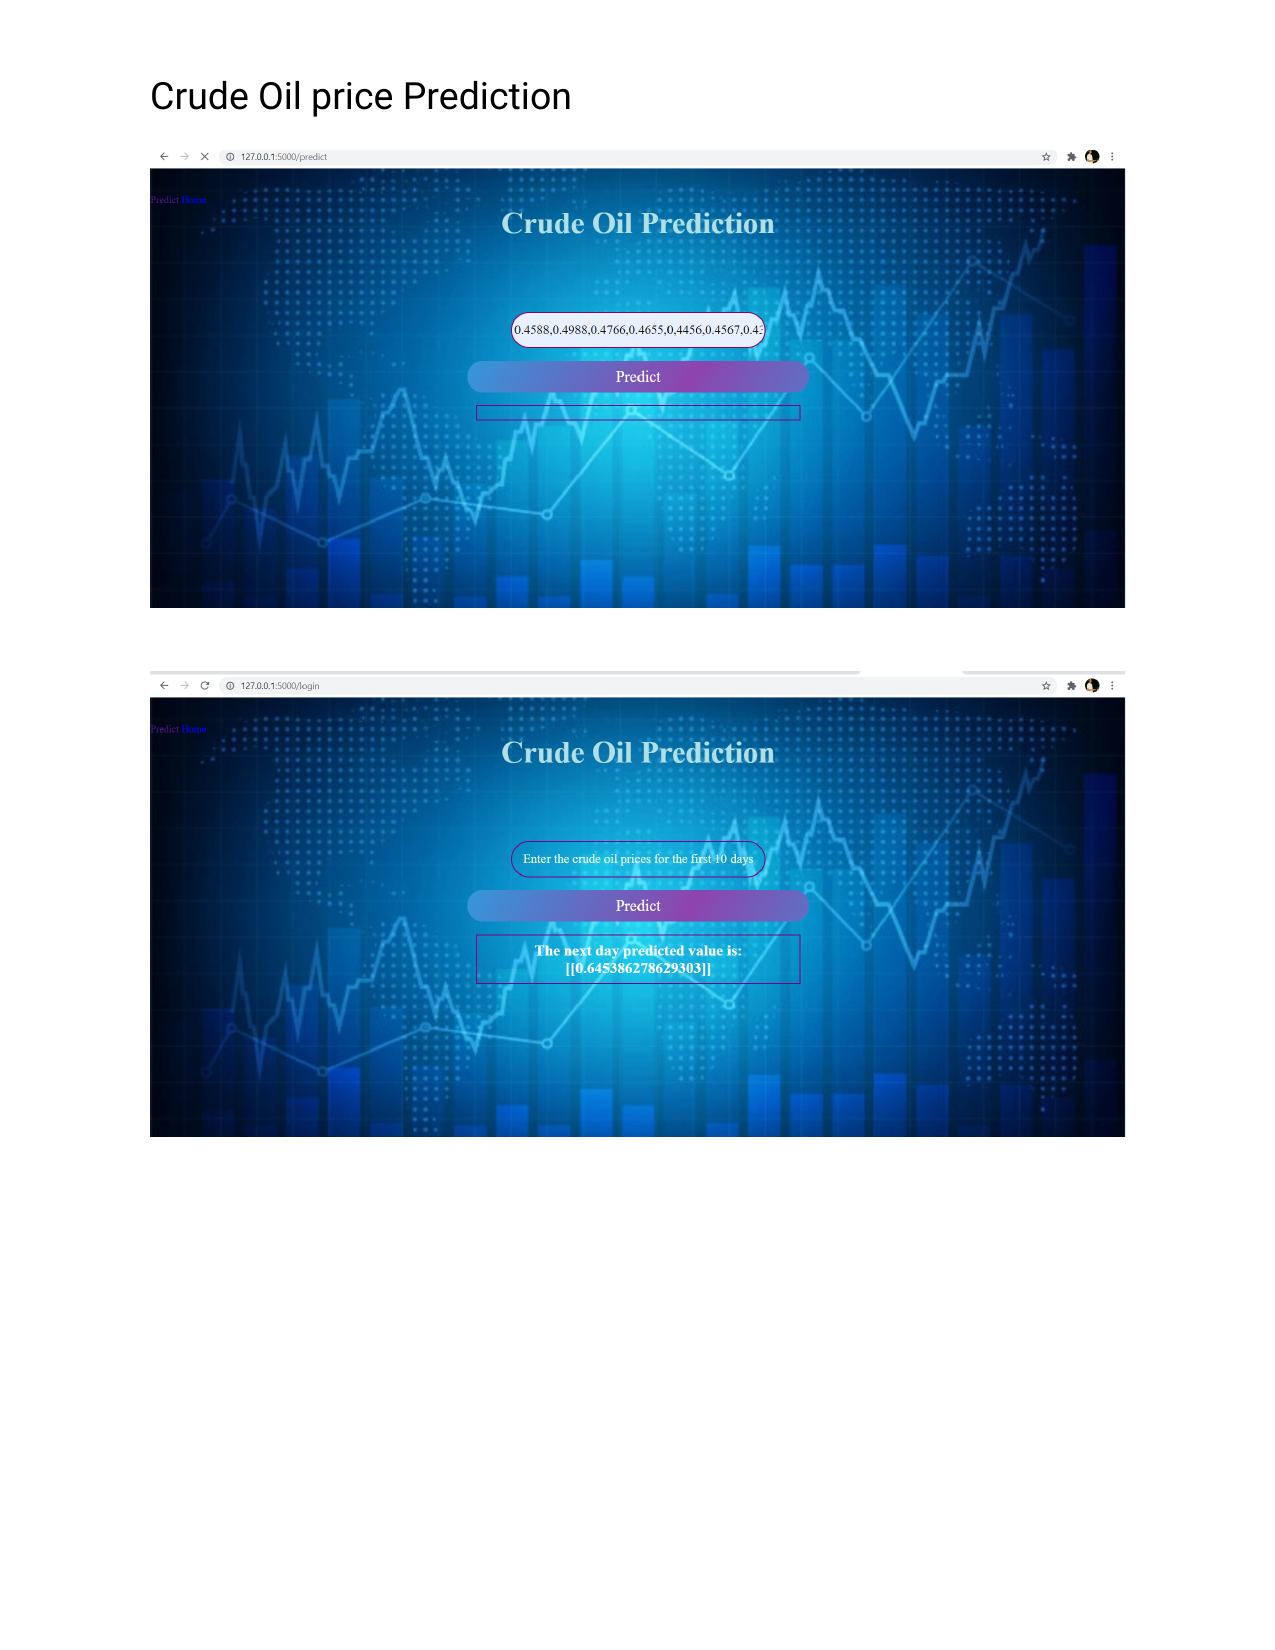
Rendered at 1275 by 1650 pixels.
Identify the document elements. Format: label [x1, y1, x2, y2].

picture [150, 671, 1125, 1137]
picture [150, 150, 1125, 608]
